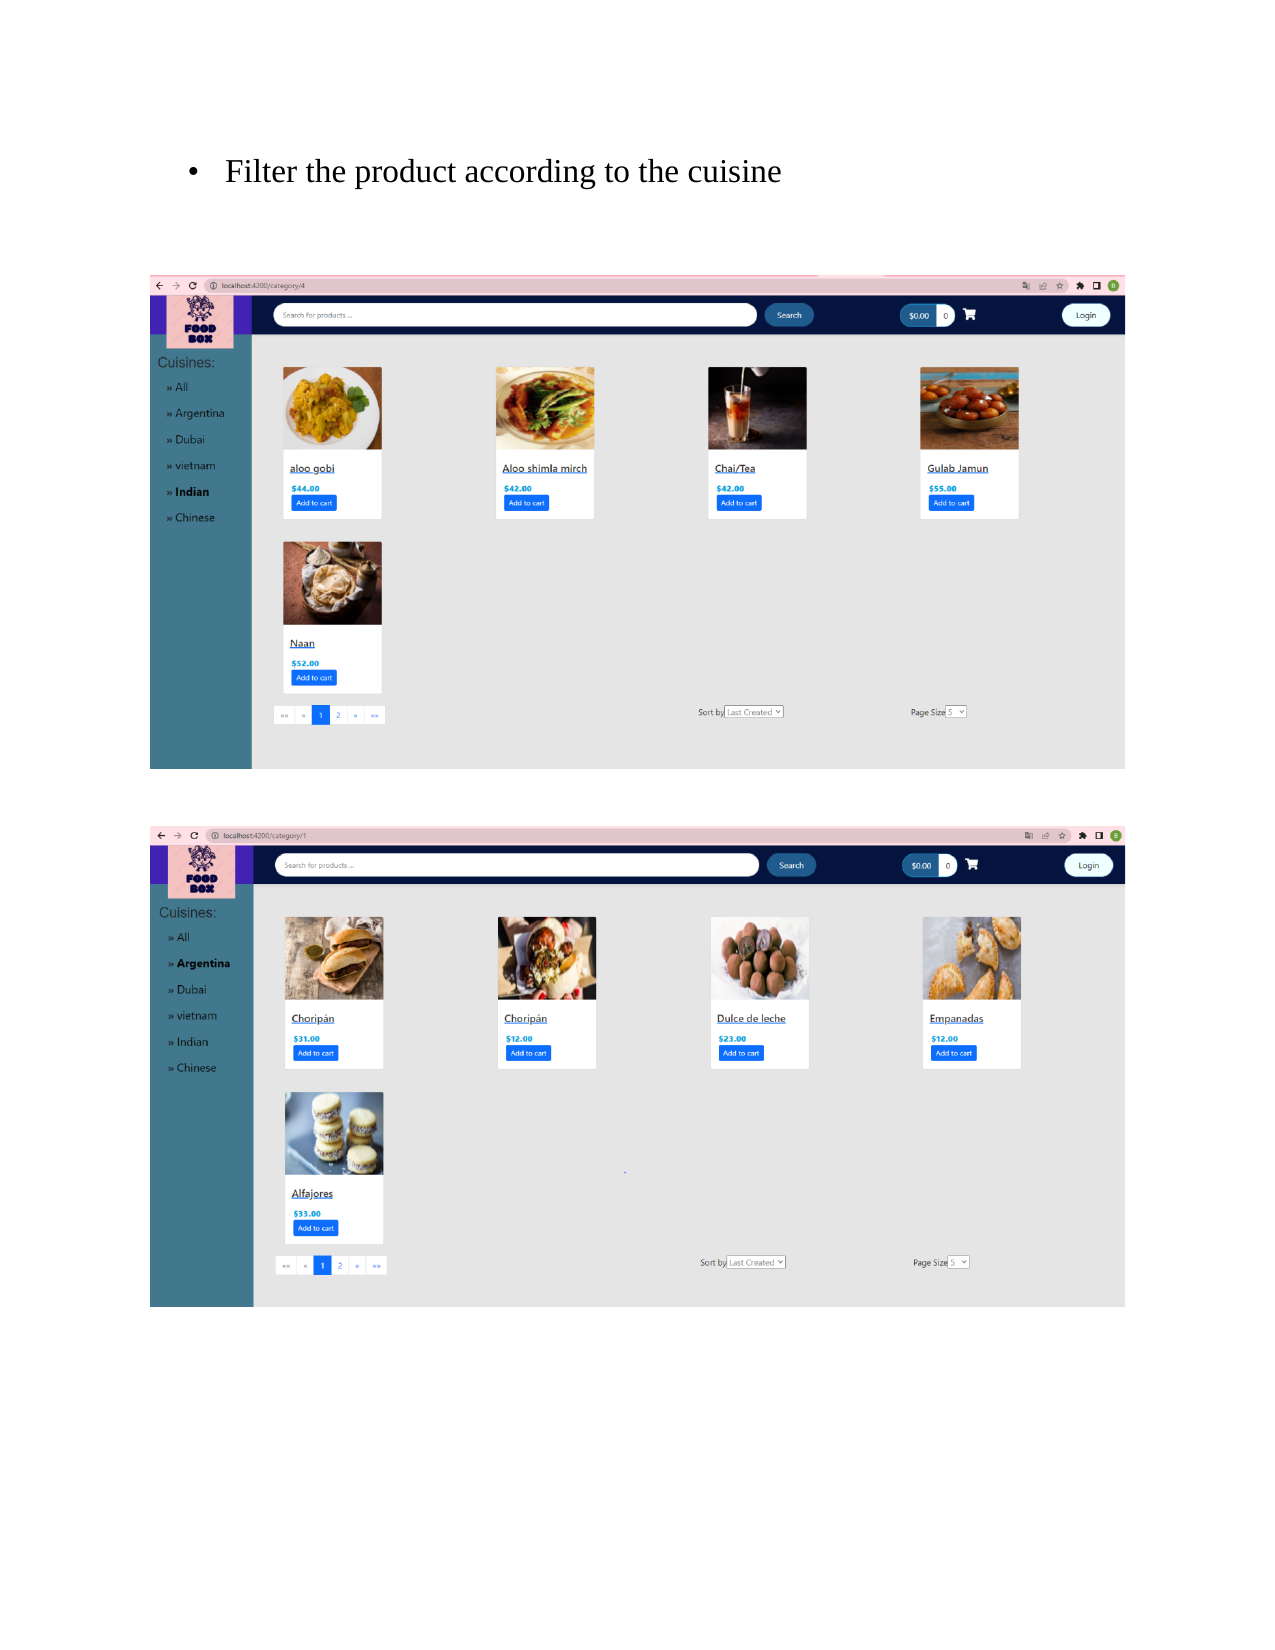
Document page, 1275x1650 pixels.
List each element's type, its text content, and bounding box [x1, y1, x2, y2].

picture [150, 275, 1125, 769]
picture [150, 826, 1125, 1307]
list Filter the product according to the cuisine [187, 151, 1125, 189]
